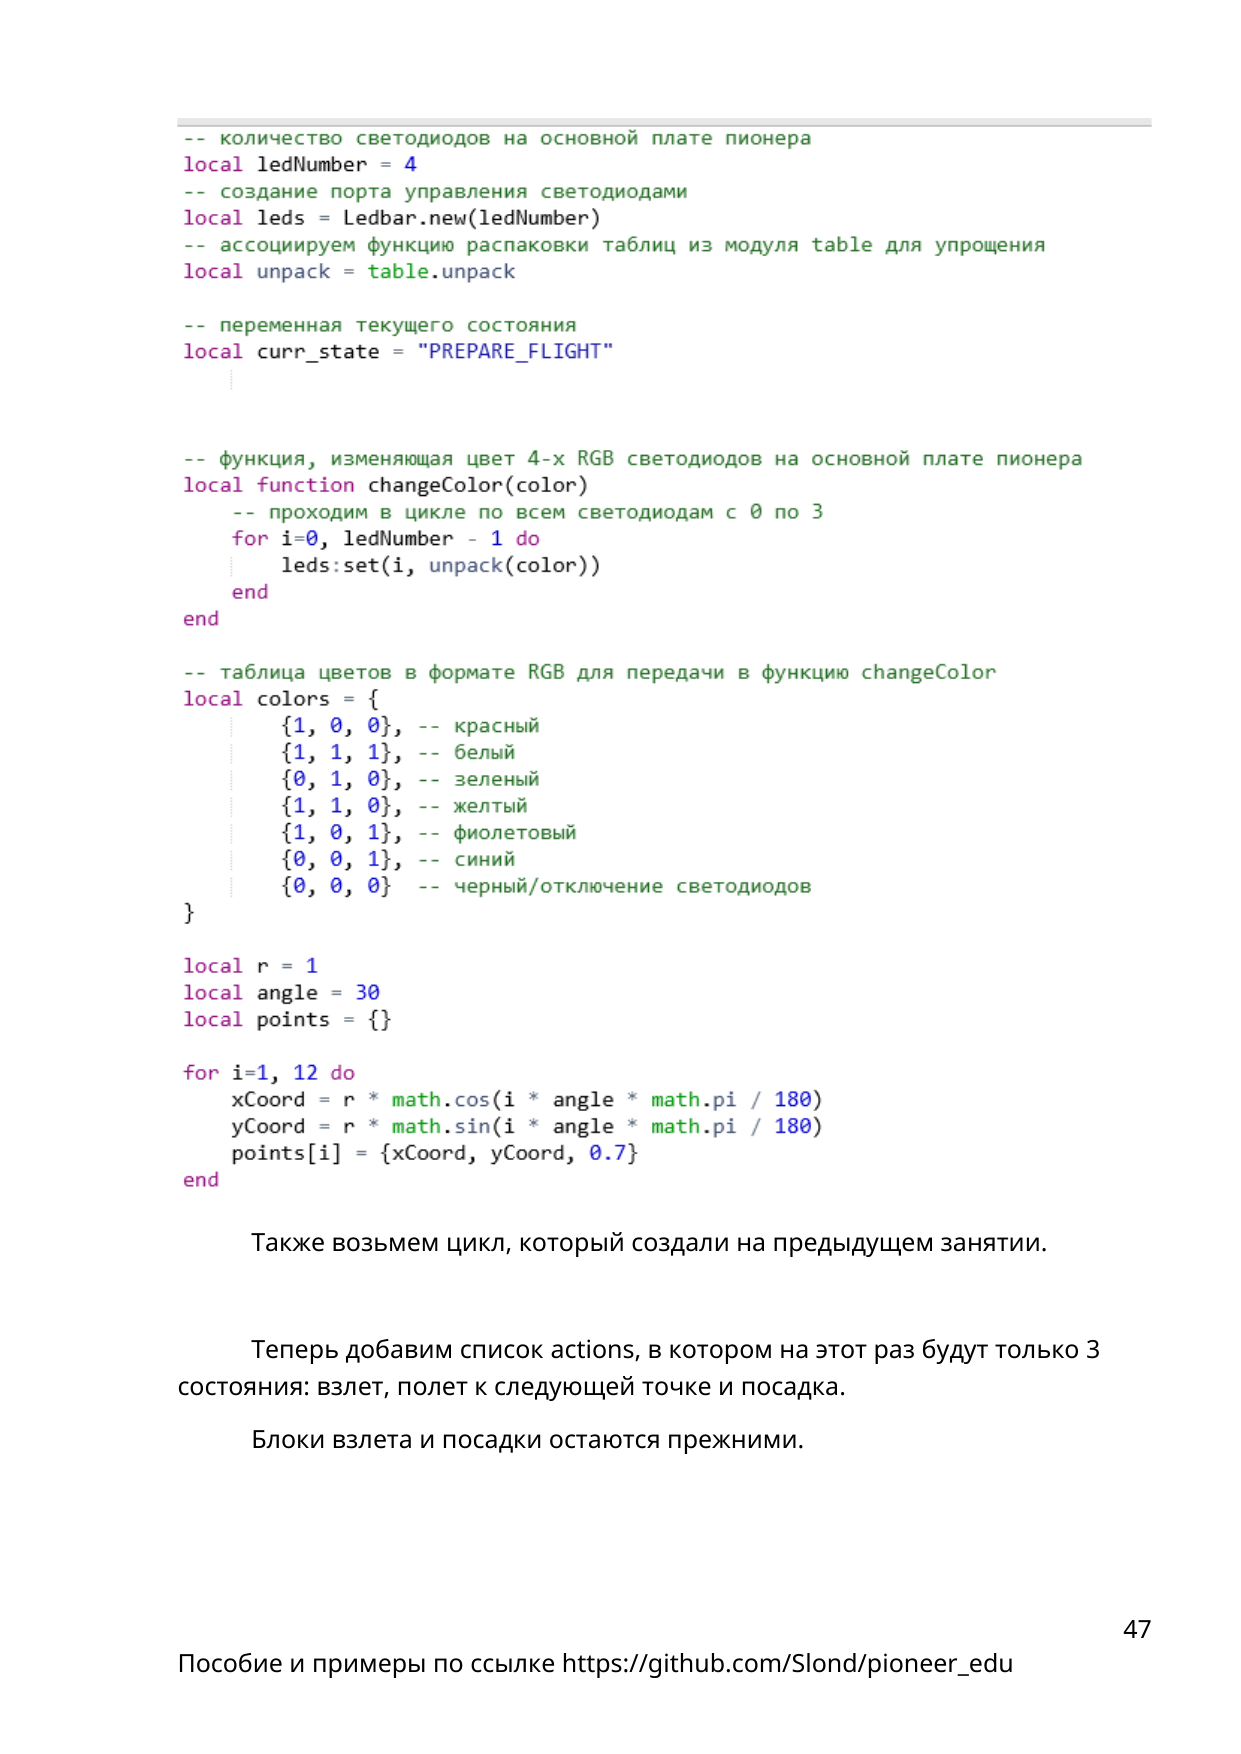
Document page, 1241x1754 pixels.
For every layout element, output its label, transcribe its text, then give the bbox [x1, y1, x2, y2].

text Теперь добавим список actions, в котором на этот раз будут только 3 состояния: взлет, полет к следующей точке и посадка. [177, 1332, 1152, 1403]
text Также возьмем цикл, который создали на предыдущем занятии. [177, 1225, 1152, 1259]
picture [177, 118, 1152, 1206]
text Блоки взлета и посадки остаются прежними. [177, 1422, 1152, 1456]
